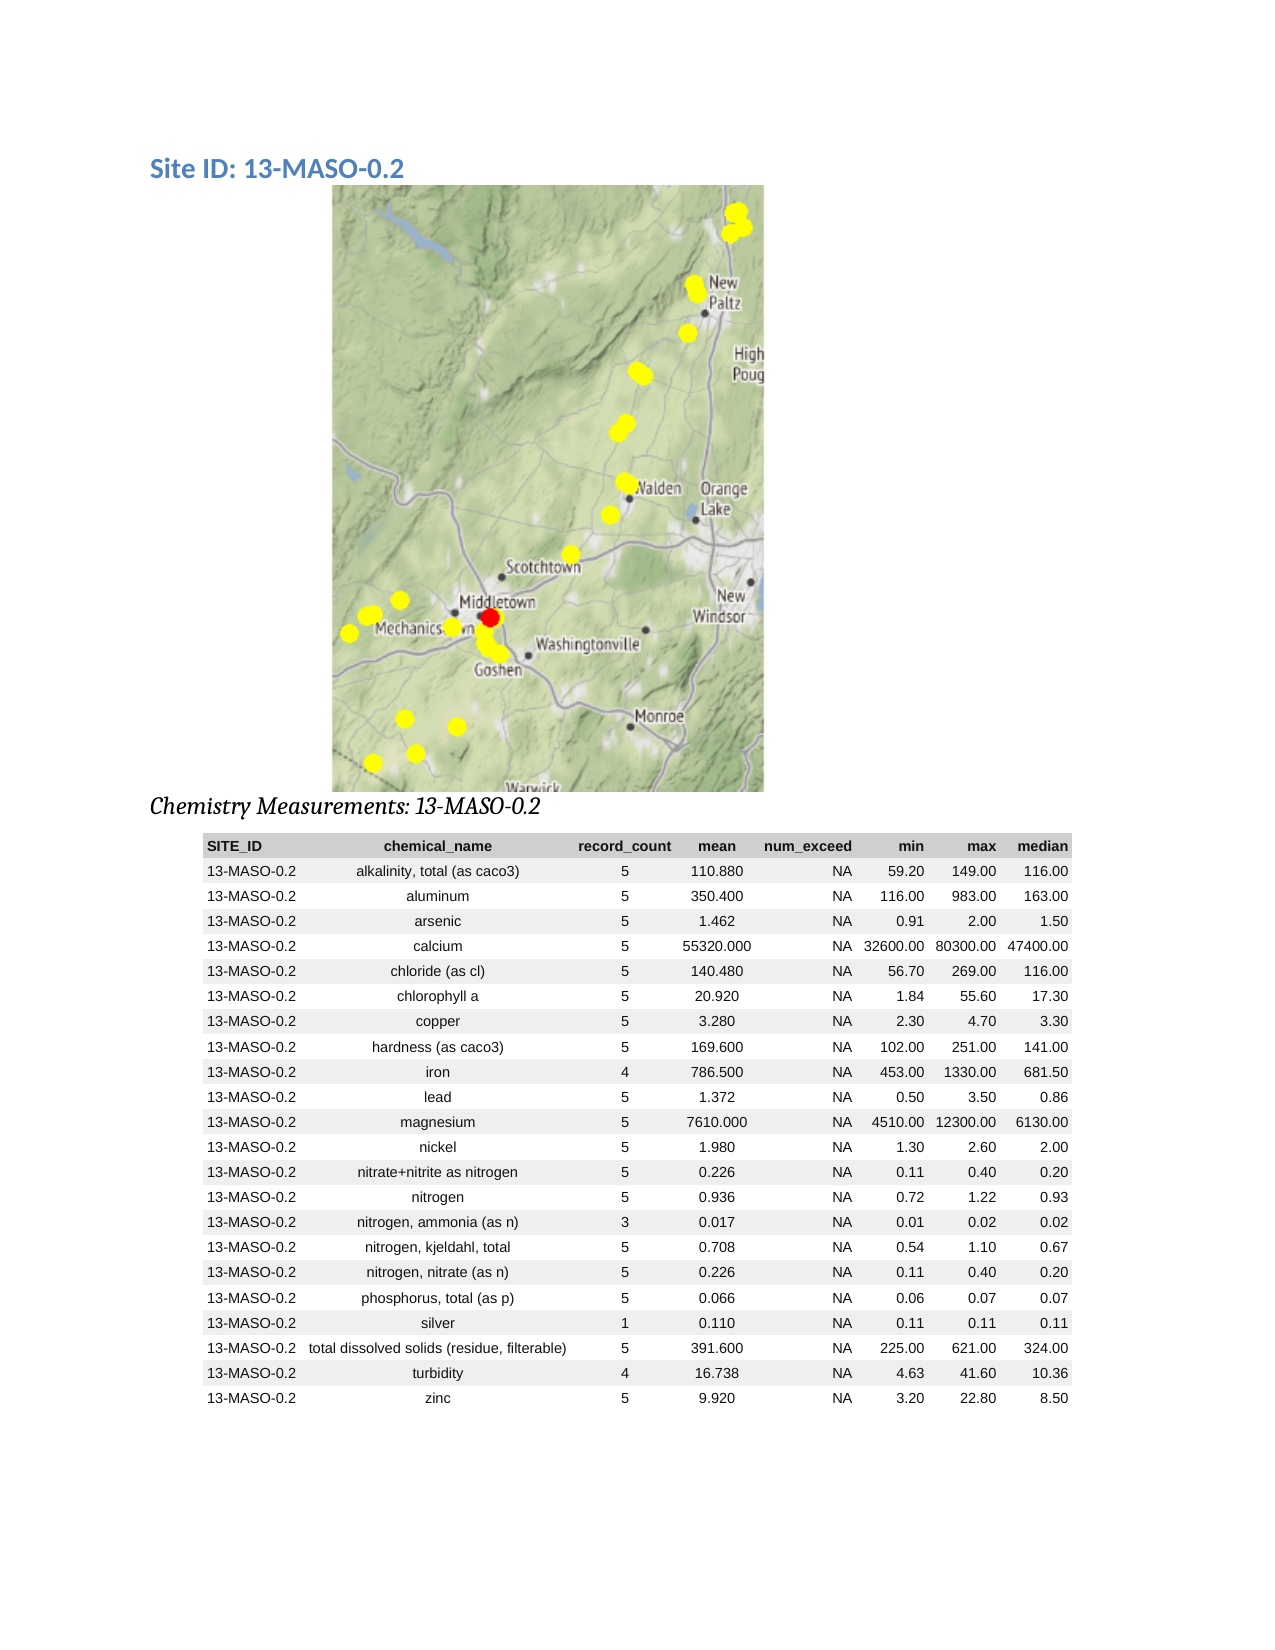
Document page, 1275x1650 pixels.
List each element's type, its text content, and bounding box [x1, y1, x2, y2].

text Chemistry Measurements: 13-MASO-0.2 [150, 792, 1125, 821]
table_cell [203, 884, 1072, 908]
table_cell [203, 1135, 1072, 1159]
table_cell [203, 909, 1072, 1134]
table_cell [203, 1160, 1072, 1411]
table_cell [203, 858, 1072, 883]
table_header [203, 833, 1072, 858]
picture [168, 185, 927, 792]
